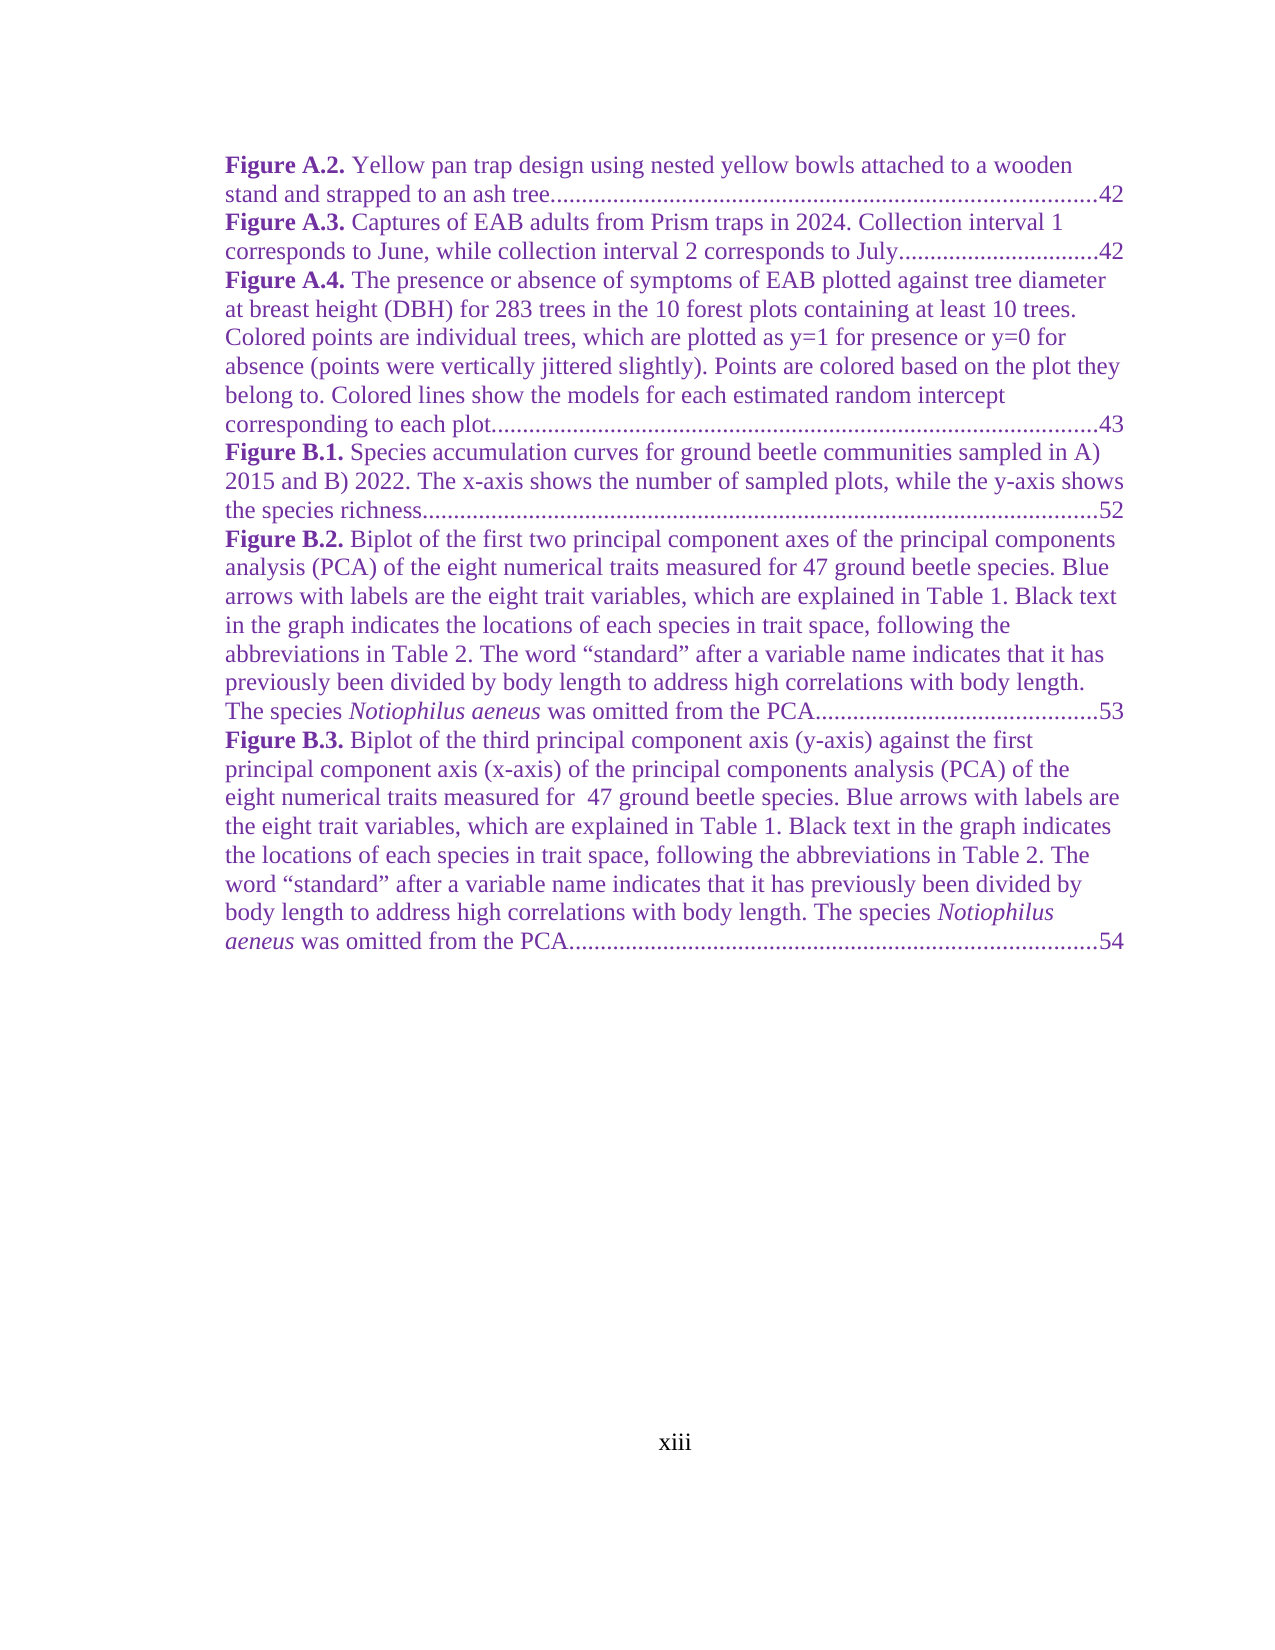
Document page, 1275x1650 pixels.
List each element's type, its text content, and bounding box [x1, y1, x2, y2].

text Figure B.1. Species accumulation curves for ground beetle communities sampled in A) 2015 and B) 2022. The x-axis shows the number of sampled plots, while the y-axis shows the species richness. 52 [225, 437, 1125, 524]
text Figure A.4. The presence or absence of symptoms of EAB plotted against tree diameter at breast height (DBH) for 283 trees in the 10 forest plots containing at least 10 trees. Colored points are individual trees, which are plotted as y=1 for presence or y=0 for absence (points were vertically jittered slightly). Points are colored based on the plot they belong to. Colored lines show the models for each estimated random intercept corresponding to each plot. 43 [225, 265, 1125, 437]
text Figure B.2. Biplot of the first two principal component axes of the principal components analysis (PCA) of the eight numerical traits measured for 47 ground beetle species. Blue arrows with labels are the eight trait variables, which are explained in Table 1. Black text in the graph indicates the locations of each species in trait space, following the abbreviations in Table 2. The word “standard” after a variable name indicates that it has previously been divided by body length to address high correlations with body length. The species Notiophilus aeneus was omitted from the PCA. 53 [225, 524, 1125, 725]
text Figure B.3. Biplot of the third principal component axis (y-axis) against the first principal component axis (x-axis) of the principal components analysis (PCA) of the eight numerical traits measured for 47 ground beetle species. Blue arrows with labels are the eight trait variables, which are explained in Table 1. Black text in the graph indicates the locations of each species in trait space, following the abbreviations in Table 2. The word “standard” after a variable name indicates that it has previously been divided by body length to address high correlations with body length. The species Notiophilus aeneus was omitted from the PCA. 54 [225, 725, 1125, 955]
text Figure A.2. Yellow pan trap design using nested yellow bowls attached to a wooden stand and strapped to an ash tree. 42 [225, 150, 1125, 207]
text Figure A.3. Captures of EAB adults from Prism traps in 2024. Collection interval 1 corresponds to June, while collection interval 2 corresponds to July. 42 [225, 207, 1125, 265]
